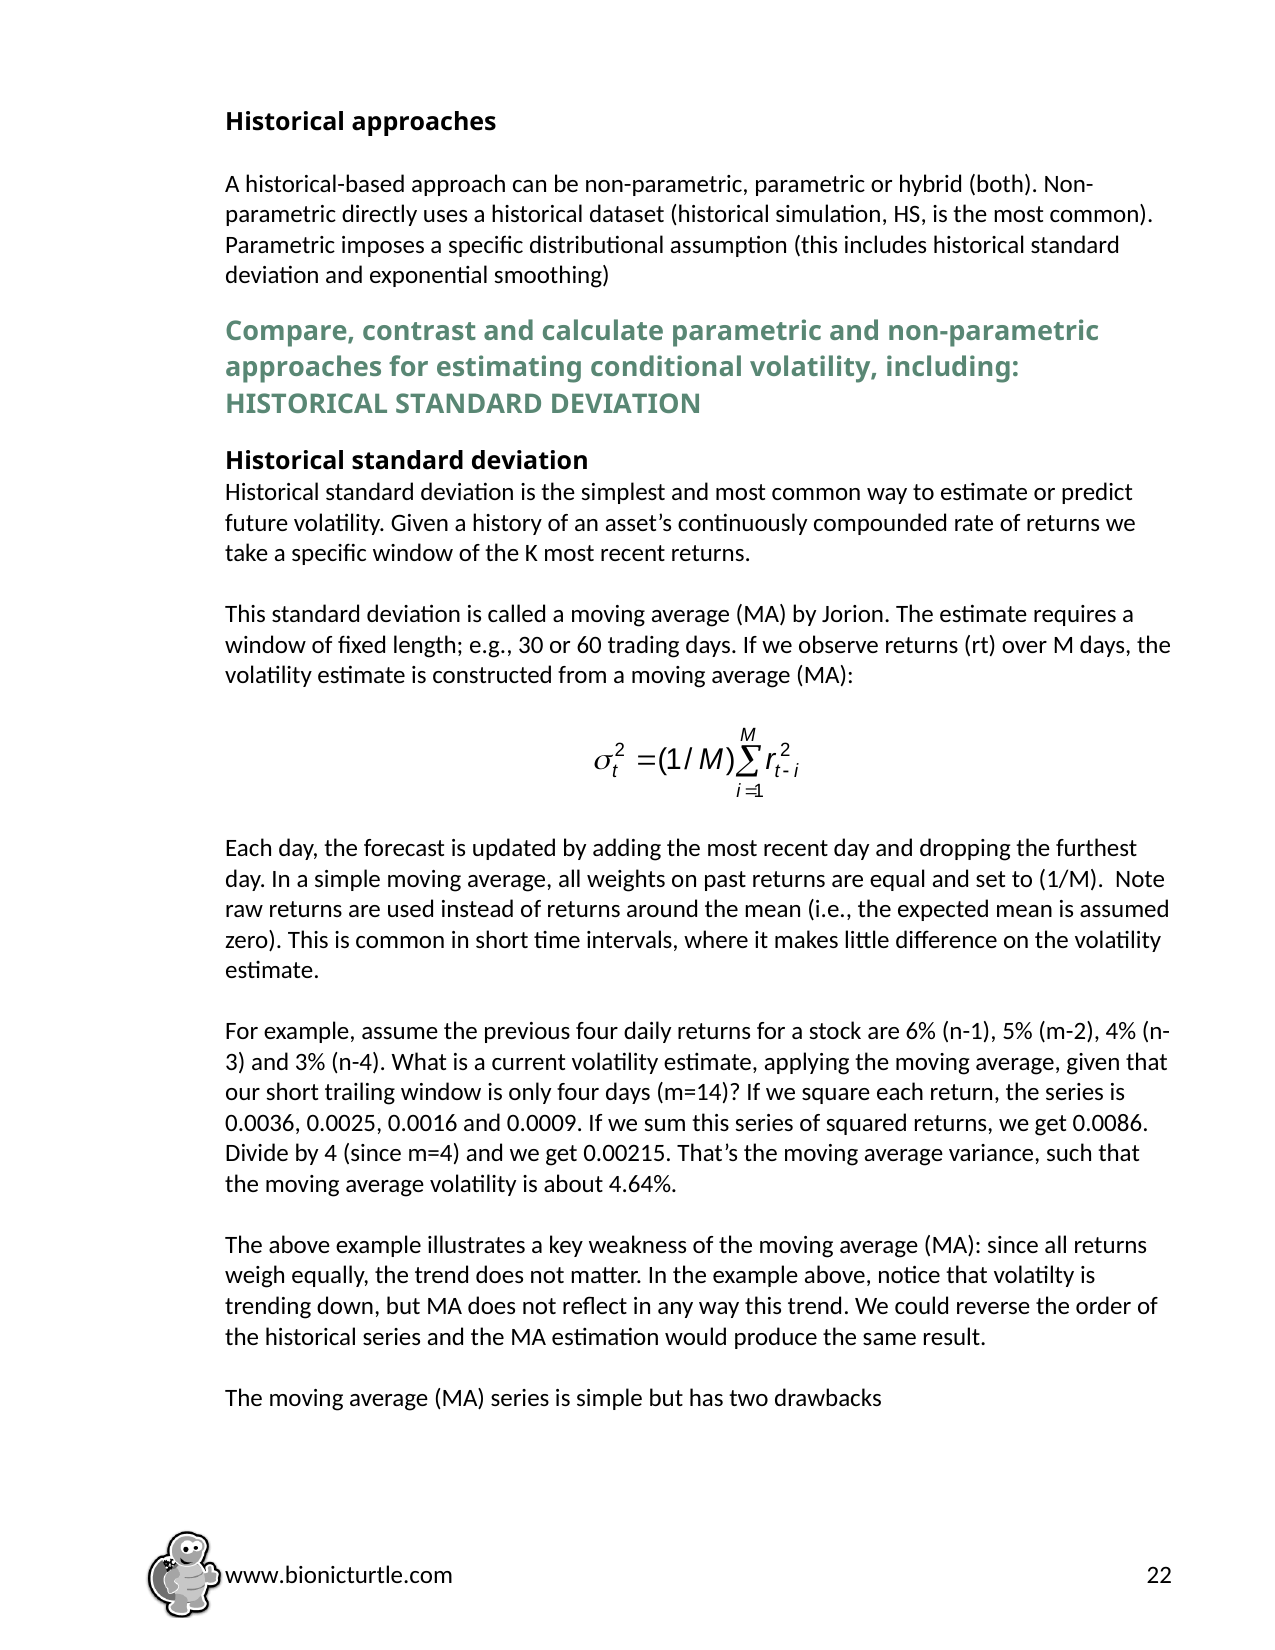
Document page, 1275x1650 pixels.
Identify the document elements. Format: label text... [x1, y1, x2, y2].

text For example, assume the previous four daily returns for a stock are 6% (n-1), 5% (m-2), 4% (n-3) and 3% (n-4). What is a current volatility estimate, applying the moving average, given that our short trailing window is only four days (m=14)? If we square each return, the series is 0.0036, 0.0025, 0.0016 and 0.0009. If we sum this series of squared returns, we get 0.0086. Divide by 4 (since m=4) and we get 0.00215. That’s the moving average variance, such that the moving average volatility is about 4.64%. [225, 1015, 1172, 1198]
text The above example illustrates a key weakness of the moving average (MA): since all returns weigh equally, the trend does not matter. In the example above, notice that volatilty is trending down, but MA does not reflect in any way this trend. We could reverse the order of the historical series and the MA estimation would produce the same result. [225, 1229, 1172, 1351]
subtitle Historical approaches [225, 103, 1172, 138]
text This standard deviation is called a moving average (MA) by Jorion. The estimate requires a window of fixed length; e.g., 30 or 60 trading days. If we observe returns (rt) over M days, the volatility estimate is constructed from a moving average (MA): [225, 599, 1172, 690]
subtitle Compare, contrast and calculate parametric and non-parametric approaches for estimating conditional volatility, including: HISTORICAL STANDARD DEVIATION [225, 311, 1172, 422]
text Historical standard deviation is the simplest and most common way to estimate or predict future volatility. Given a history of an asset’s continuously compounded rate of returns we take a specific window of the K most recent returns. [225, 477, 1172, 568]
text Each day, the forecast is updated by adding the most recent day and dropping the furthest day. In a simple moving average, all weights on past returns are equal and set to (1/M). Note raw returns are used instead of returns around the mean (i.e., the expected mean is assumed zero). This is common in short time intervals, where it makes little difference on the volatility estimate. [225, 832, 1172, 985]
text historical-based approach can be non-parametric, parametric or hybrid (both). Non-parametric directly uses a historical dataset (historical simulation, HS, is the most common). Parametric imposes a specific distributional assumption (this includes historical standard deviation and exponential smoothing) [225, 168, 1172, 290]
text The moving average (MA) series is simple but has two drawbacks [225, 1382, 1172, 1412]
